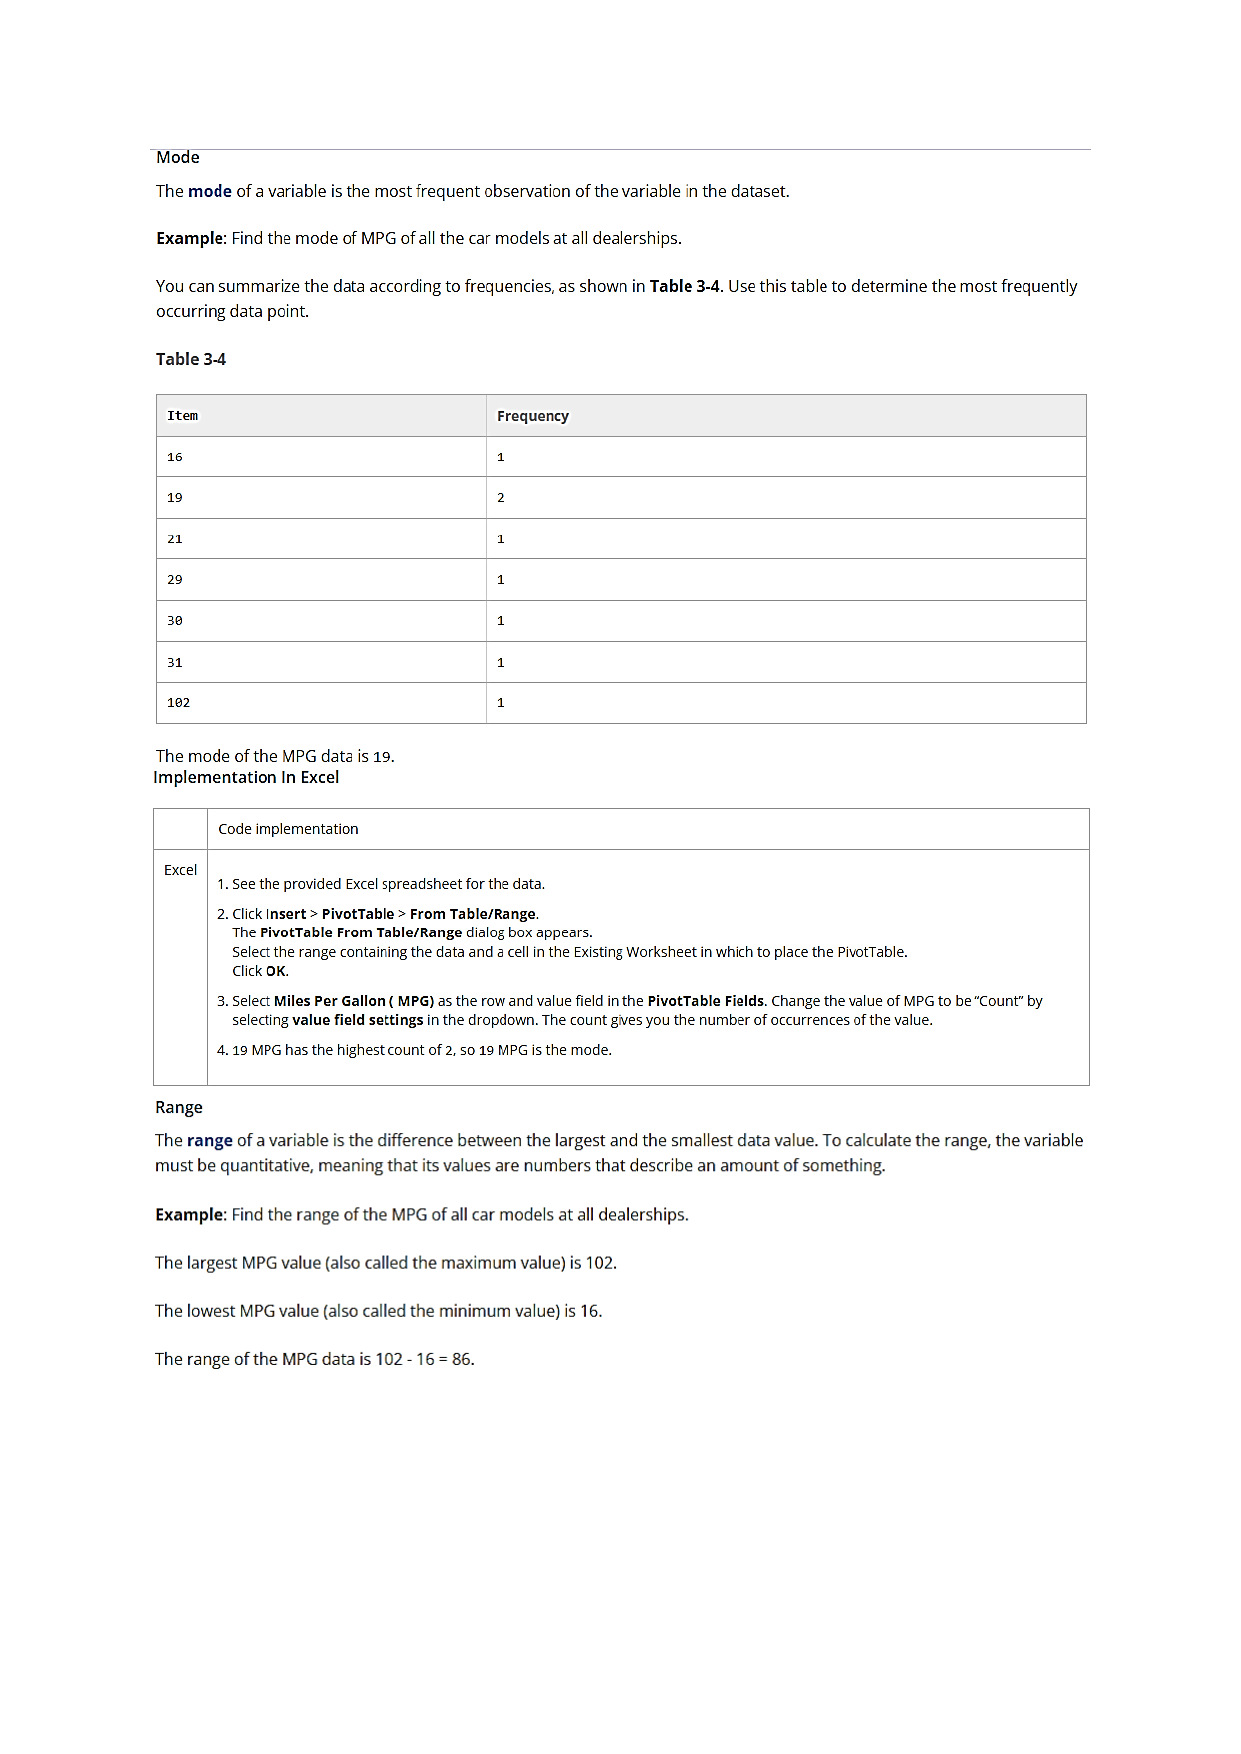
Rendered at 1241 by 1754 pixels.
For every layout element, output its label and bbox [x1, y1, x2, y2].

picture [150, 149, 1091, 767]
picture [150, 1096, 1091, 1377]
picture [150, 768, 1091, 1095]
